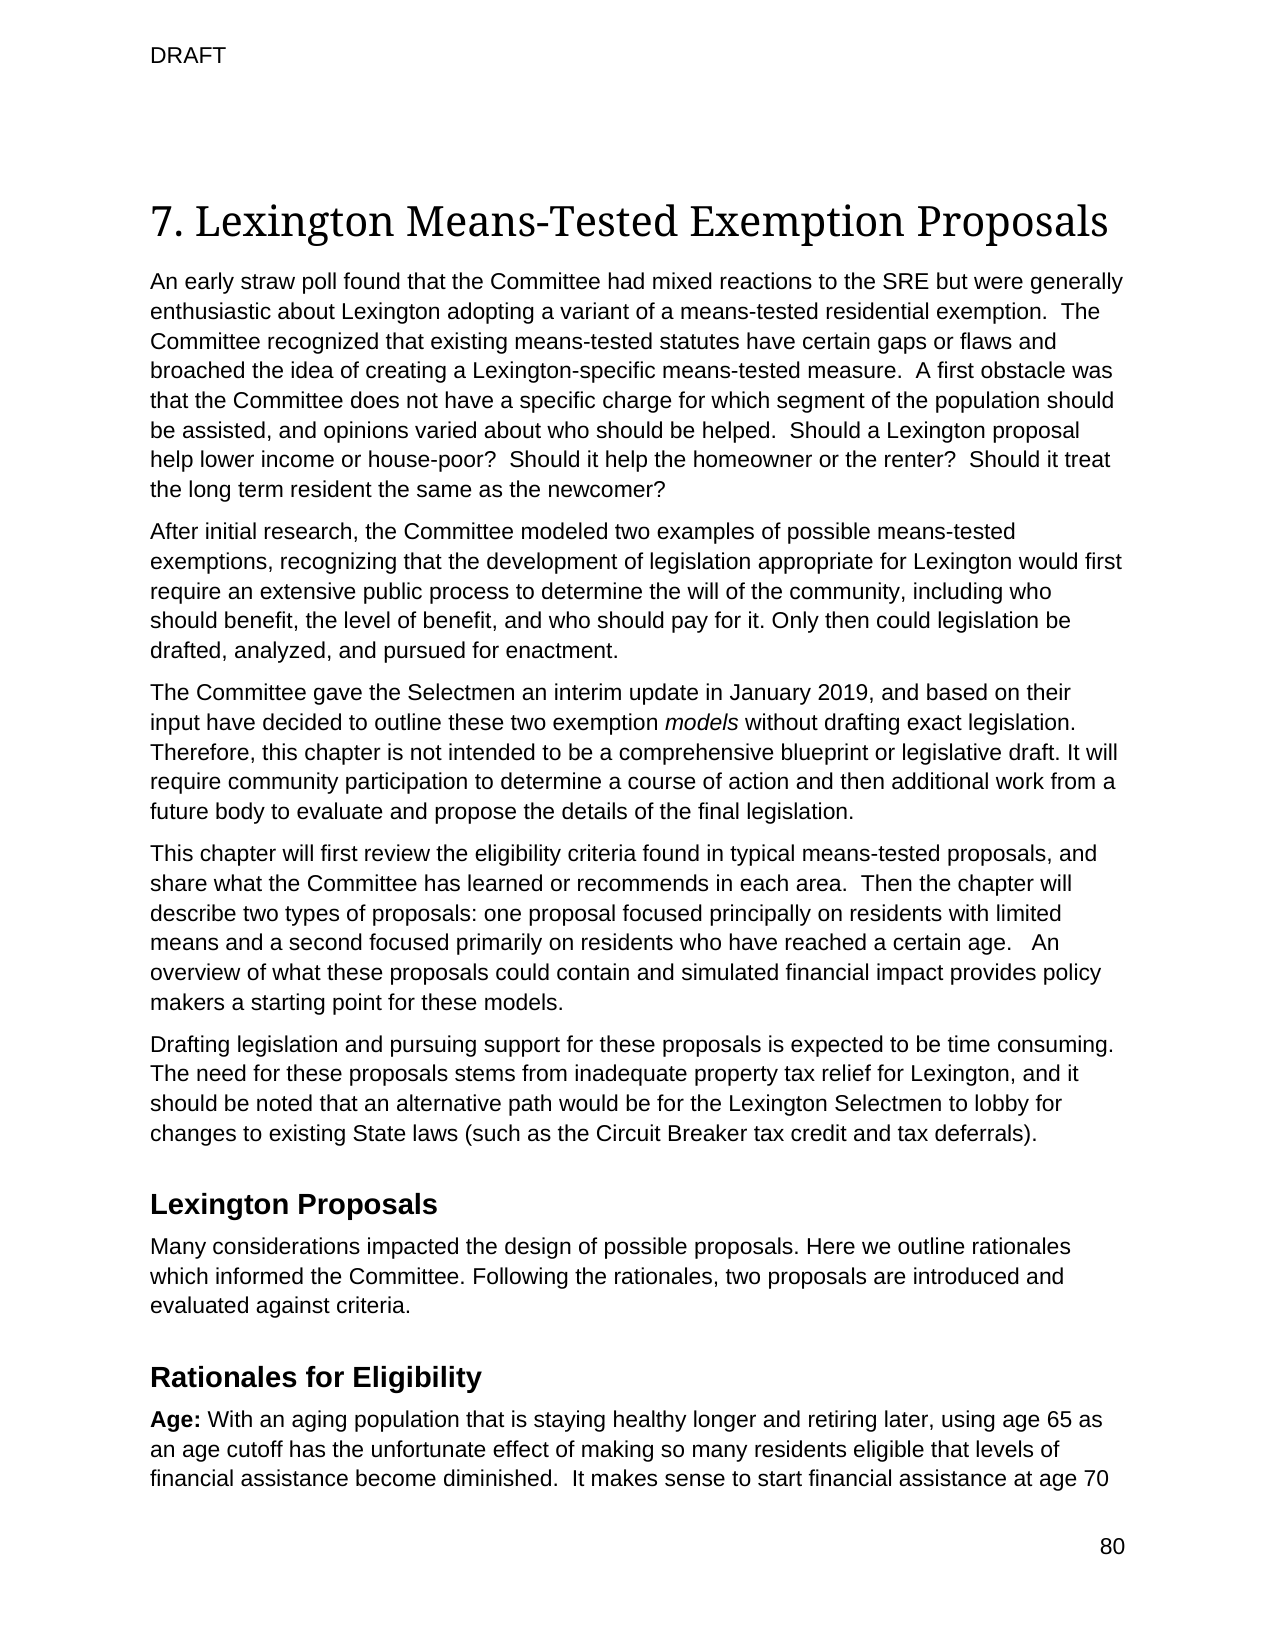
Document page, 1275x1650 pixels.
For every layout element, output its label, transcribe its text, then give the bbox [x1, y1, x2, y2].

subtitle 7. Lexington Means-Tested Exemption Proposals [150, 192, 1125, 248]
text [150, 1406, 1125, 1492]
text This chapter will first review the eligibility criteria found in typical means-tested proposals, and share what the Committee has learned or recommends in each area. Then the chapter will describe two types of proposals: one proposal focused principally on residents with limited means and a second focused primarily on residents who have reached a certain age. An overview of what these proposals could contain and simulated financial impact provides policy makers a starting point for these models. [150, 840, 1125, 1015]
subtitle Rationales for Eligibility [150, 1360, 1125, 1393]
text An early straw poll found that the Committee had mixed reactions to the SRE but were generally enthusiastic about Lexington adopting a variant of a means-tested residential exemption. The Committee recognized that existing means-tested statutes have certain gaps or flaws and broached the idea of creating a Lexington-specific means-tested measure. A first obstacle was that the Committee does not have a specific charge for which segment of the population should be assisted, and opinions varied about who should be helped. Should a Lexington proposal help lower income or house-poor? Should it help the homeowner or the renter? Should it treat the long term resident the same as the newcomer? [150, 268, 1125, 502]
text Drafting legislation and pursuing support for these proposals is expected to be time consuming. The need for these proposals stems from inadequate property tax relief for Lexington, and it should be noted that an alternative path would be for the Lexington Selectmen to lobby for changes to existing State laws (such as the Circuit Breaker tax credit and tax deferrals). [150, 1031, 1125, 1146]
subtitle Lexington Proposals [150, 1187, 1125, 1221]
text Many considerations impacted the design of possible proposals. Here we outline rationales which informed the Committee. Following the rationales, two proposals are introduced and evaluated against criteria. [150, 1233, 1125, 1319]
text The Committee gave the Selectmen an interim update in January 2019, and based on their input have decided to outline these two exemption models without drafting exact legislation. Therefore, this chapter is not intended to be a comprehensive blueprint or legislative draft. It will require community participation to determine a course of action and then additional work from a future body to evaluate and propose the details of the final legislation. [150, 679, 1125, 824]
text After initial research, the Committee modeled two examples of possible means-tested exemptions, recognizing that the development of legislation appropriate for Lexington would first require an extensive public process to determine the will of the community, including who should benefit, the level of benefit, and who should pay for it. Only then could legislation be drafted, analyzed, and pursued for enactment. [150, 518, 1125, 663]
